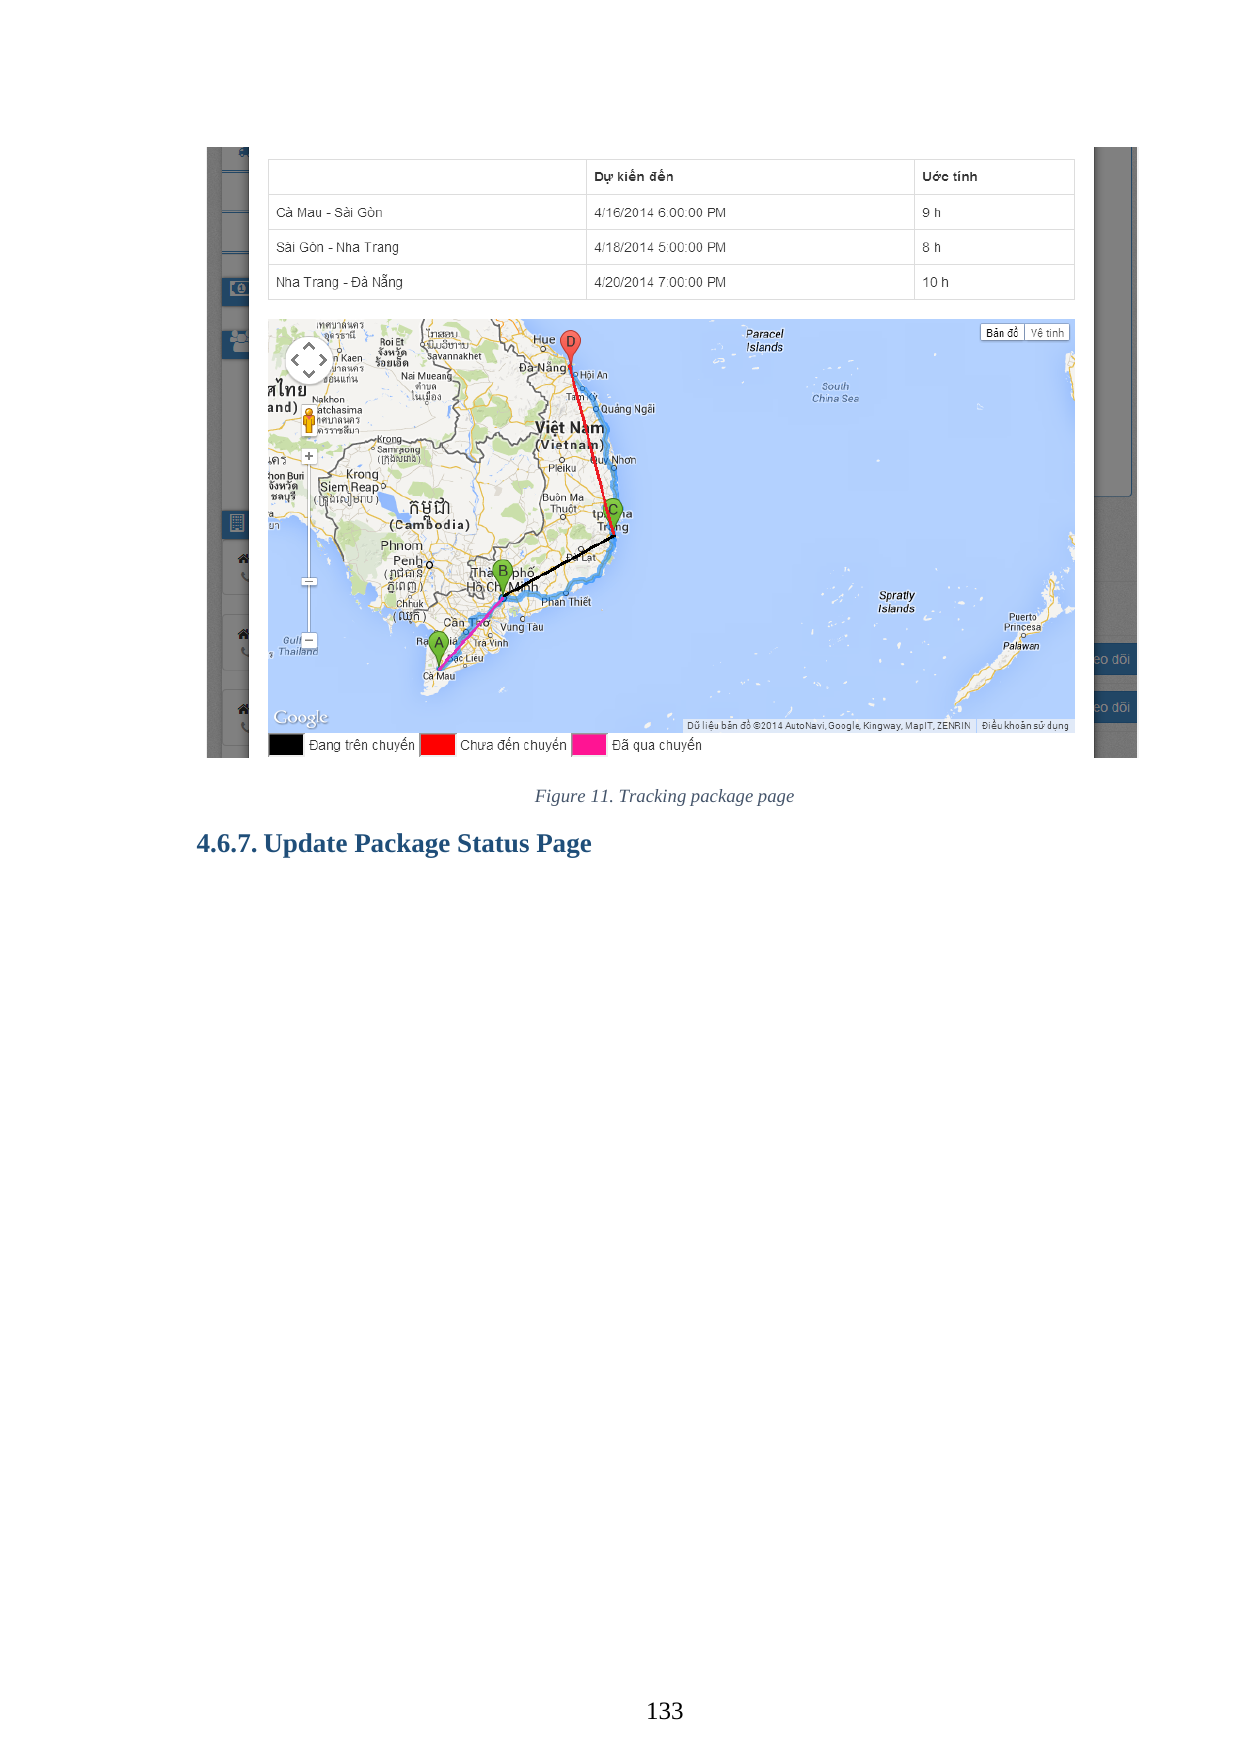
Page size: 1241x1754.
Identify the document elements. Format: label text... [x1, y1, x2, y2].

picture [206, 147, 1145, 766]
subtitle Update Package Status Page [257, 827, 1122, 858]
